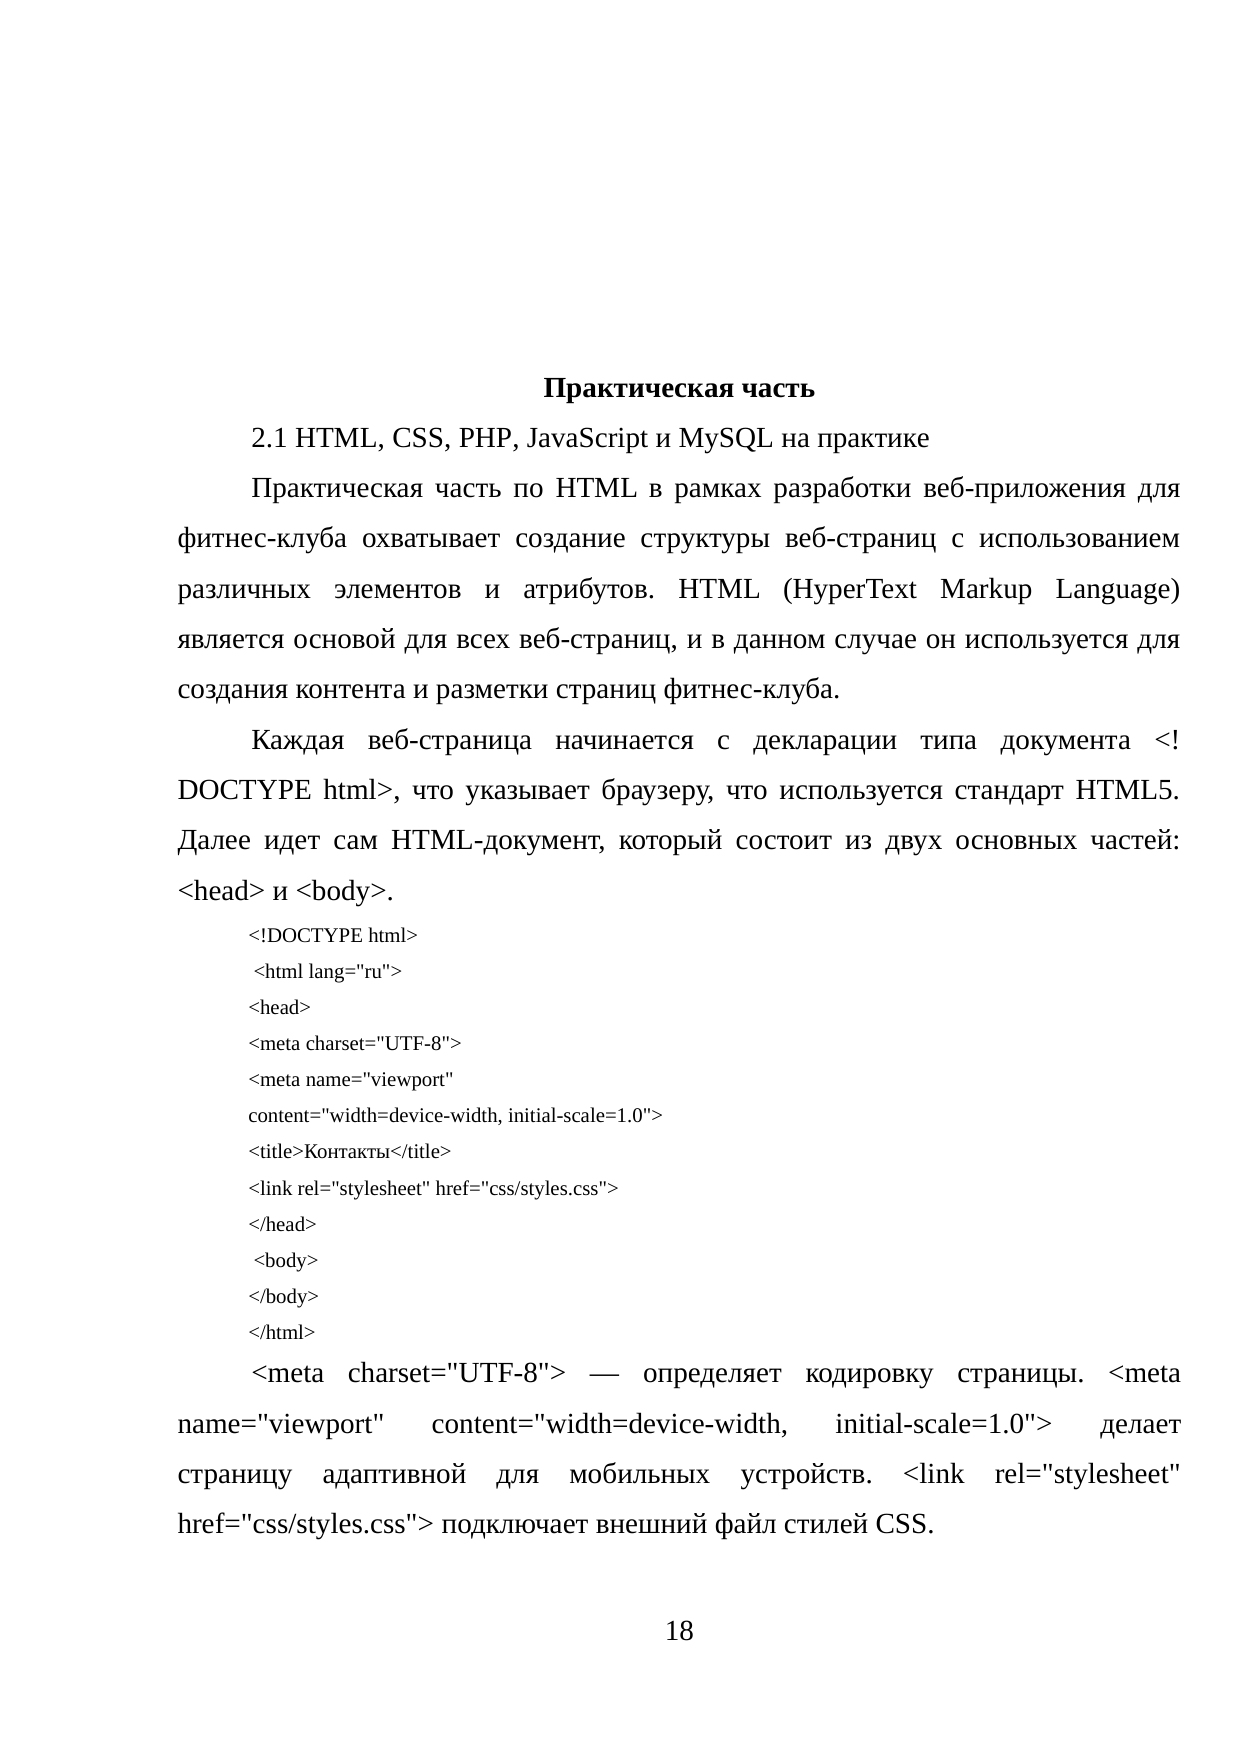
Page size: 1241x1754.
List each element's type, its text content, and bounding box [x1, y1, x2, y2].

text <!DOCTYPE html> [177, 923, 1181, 947]
list Практическая часть [177, 370, 1181, 403]
list 2.1 HTML, CSS, PHP, JavaScript и MySQL на практике [177, 420, 1181, 453]
text <meta name="viewport" [177, 1067, 1181, 1091]
text <meta charset="UTF-8"> — определяет кодировку страницы. <meta name="viewport" content="width=device-width, initial-scale=1.0"> делает страницу адаптивной для мобильных устройств. <link rel="stylesheet" href="css/styles.css"> подключает внешний файл стилей CSS. [177, 1356, 1181, 1540]
text <body> [177, 1247, 1181, 1272]
text <link rel="stylesheet" href="css/styles.css"> [177, 1175, 1181, 1199]
text <head> [177, 995, 1181, 1019]
text <meta charset="UTF-8"> [177, 1031, 1181, 1055]
text Каждая веб-страница начинается с декларации типа документа <!DOCTYPE html>, что указывает браузеру, что используется стандарт HTML5. Далее идет сам HTML-документ, который состоит из двух основных частей: <head> и <body>. [177, 722, 1181, 906]
text </html> [177, 1319, 1181, 1344]
text </body> [177, 1283, 1181, 1308]
text </head> [177, 1211, 1181, 1236]
text Практическая часть по HTML в рамках разработки веб-приложения для фитнес-клуба охватывает создание структуры веб-страниц с использованием различных элементов и атрибутов. HTML (HyperText Markup Language) является основой для всех веб-страниц, и в данном случае он используется для создания контента и разметки страниц фитнес-клуба. [177, 470, 1181, 705]
text <title>Контакты</title> [177, 1139, 1181, 1163]
text <html lang="ru"> [177, 959, 1181, 983]
text content="width=device-width, initial-scale=1.0"> [177, 1103, 1181, 1127]
